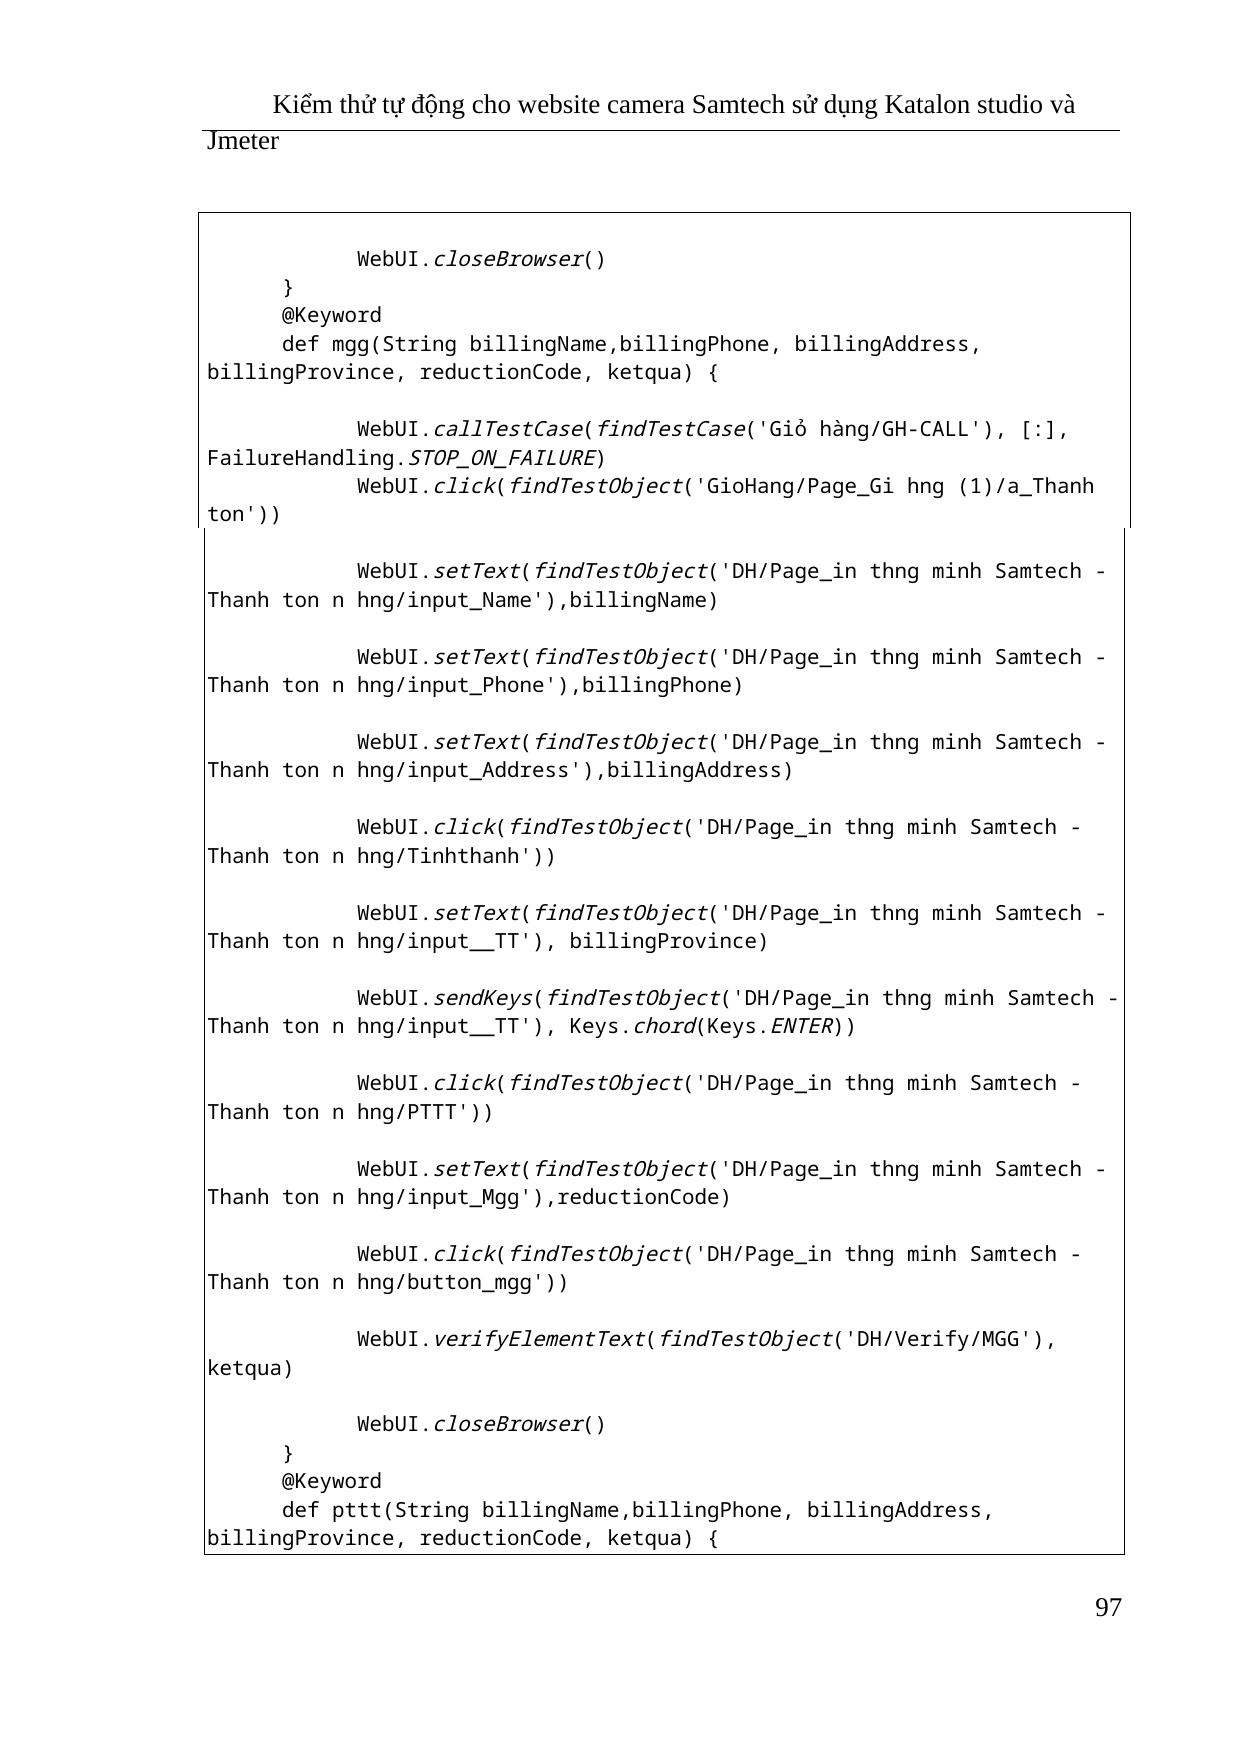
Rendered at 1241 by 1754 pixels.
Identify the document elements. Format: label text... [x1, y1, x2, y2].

text @Keyword [207, 301, 1122, 329]
text WebUI.click(findTestObject('DH/Page_in thng minh Samtech - Thanh ton n hng/PTTT')) [207, 1068, 1122, 1125]
text def pttt(String billingName,billingPhone, billingAddress, billingProvince, reductionCode, ketqua) { [205, 1492, 1124, 1554]
text WebUI.closeBrowser() [207, 1409, 1122, 1438]
text WebUI.callTestCase(findTestCase('Giỏ hàng/GH-CALL'), [:], FailureHandling.STOP_ON_FAILURE) [207, 414, 1122, 471]
text WebUI.sendKeys(findTestObject('DH/Page_in thng minh Samtech - Thanh ton n hng/input__TT'), Keys.chord(Keys.ENTER)) [207, 983, 1122, 1040]
text WebUI.click(findTestObject('GioHang/Page_Gi hng (1)/a_Thanh ton')) [207, 471, 1122, 528]
text WebUI.setText(findTestObject('DH/Page_in thng minh Samtech - Thanh ton n hng/input__TT'), billingProvince) [207, 898, 1122, 954]
text } [207, 272, 1122, 301]
text WebUI.verifyElementText(findTestObject('DH/Verify/MGG'), ketqua) [207, 1324, 1122, 1381]
text WebUI.setText(findTestObject('DH/Page_in thng minh Samtech - Thanh ton n hng/input_Mgg'),reductionCode) [207, 1154, 1122, 1211]
text WebUI.setText(findTestObject('DH/Page_in thng minh Samtech - Thanh ton n hng/input_Name'),billingName) [207, 556, 1122, 613]
text WebUI.setText(findTestObject('DH/Page_in thng minh Samtech - Thanh ton n hng/input_Phone'),billingPhone) [207, 642, 1122, 699]
text WebUI.closeBrowser() [207, 244, 1122, 272]
text } [207, 1438, 1122, 1466]
text def mgg(String billingName,billingPhone, billingAddress, billingProvince, reductionCode, ketqua) { [207, 329, 1122, 386]
text WebUI.click(findTestObject('DH/Page_in thng minh Samtech - Thanh ton n hng/Tinhthanh')) [207, 812, 1122, 869]
text WebUI.setText(findTestObject('DH/Page_in thng minh Samtech - Thanh ton n hng/input_Address'),billingAddress) [207, 727, 1122, 784]
text WebUI.click(findTestObject('DH/Page_in thng minh Samtech - Thanh ton n hng/button_mgg')) [207, 1239, 1122, 1296]
text @Keyword [207, 1466, 1122, 1492]
